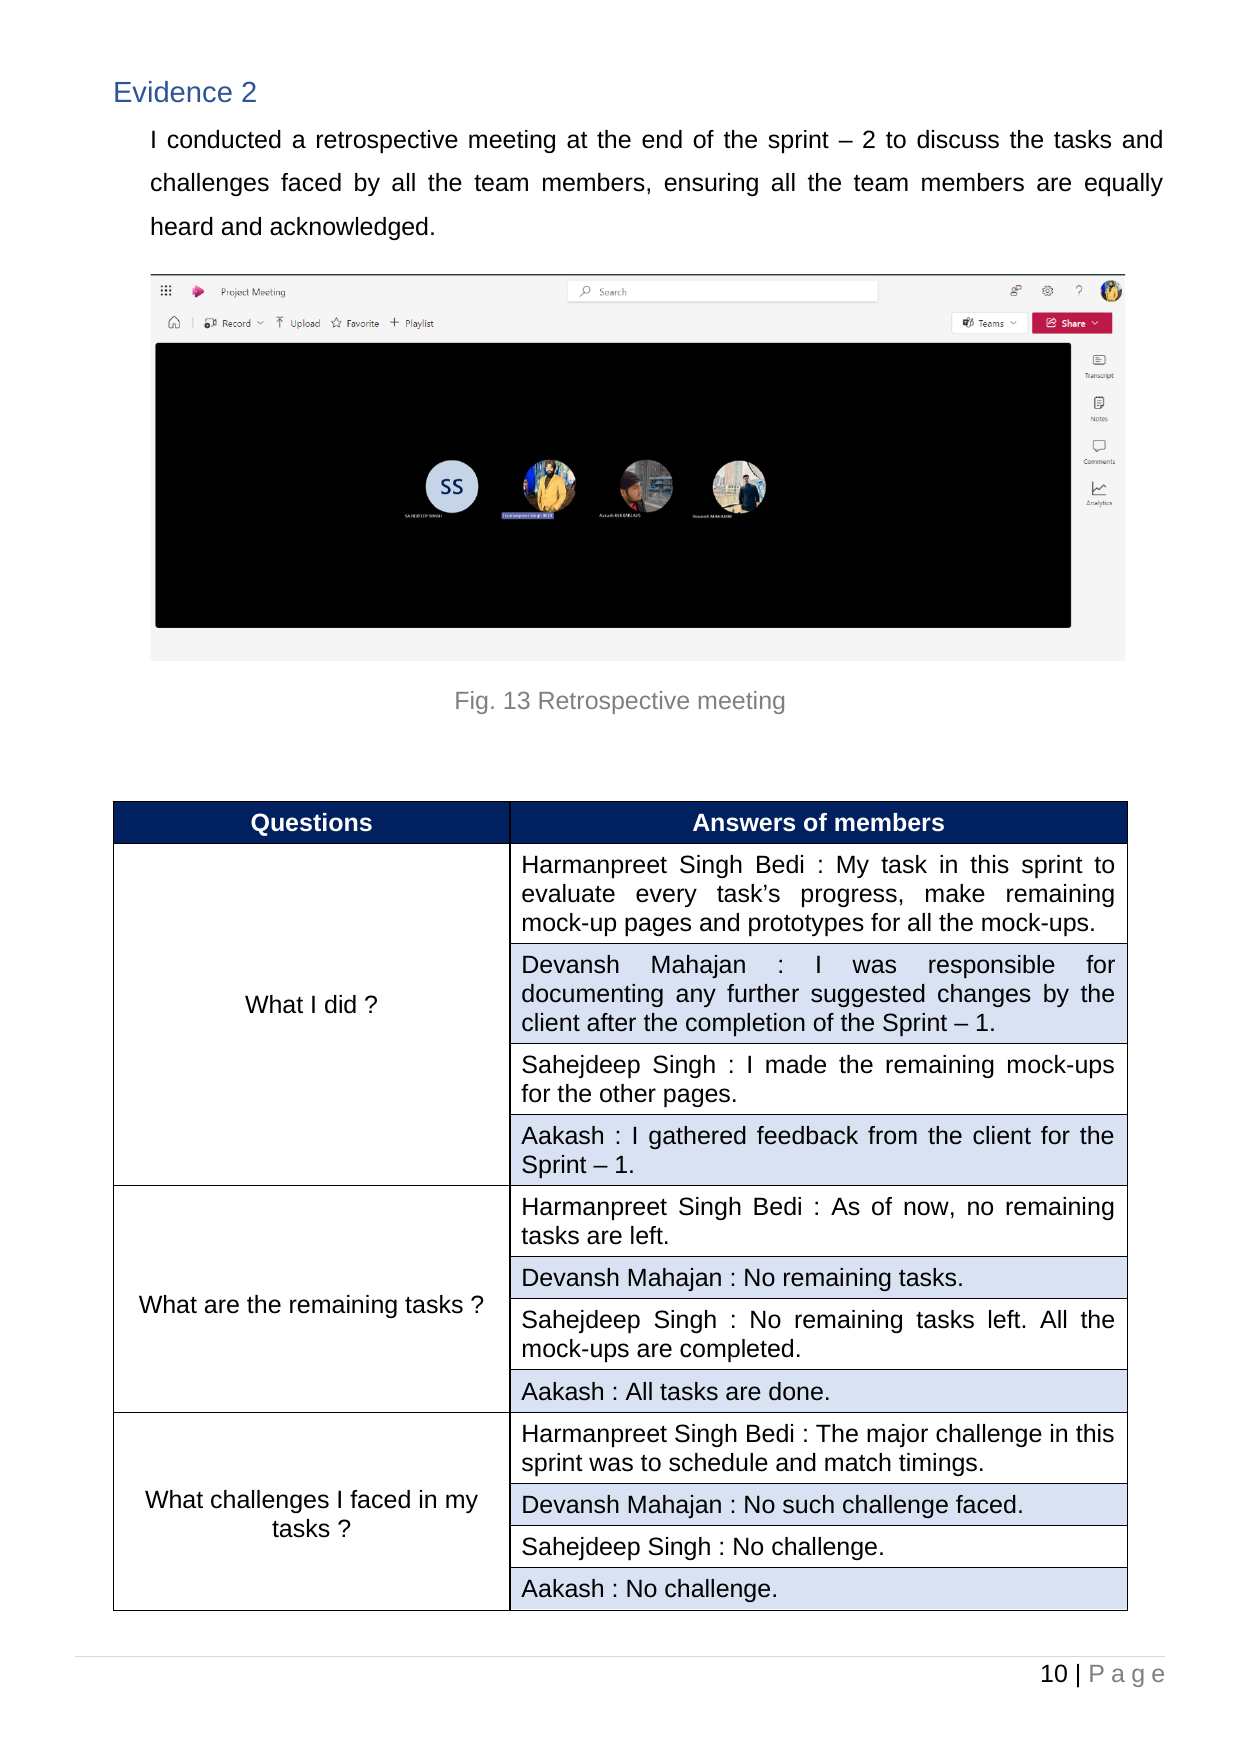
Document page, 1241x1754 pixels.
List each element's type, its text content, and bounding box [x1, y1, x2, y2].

table_cell Harmanpreet Singh Bedi : As of now, no remaining tasks are left. [511, 1186, 1127, 1256]
table_cell Aakash : All tasks are done. [511, 1370, 1127, 1412]
table_cell Aakash : I gathered feedback from the client for the Sprint – 1. [511, 1115, 1127, 1185]
table_cell What challenges I faced in my tasks ? [114, 1413, 509, 1609]
picture [150, 274, 1126, 661]
table_header Questions [114, 802, 509, 843]
table_cell Harmanpreet Singh Bedi : My task in this sprint to evaluate every task’s progress, make remaining mock-up pages and prototypes for all the mock-ups. [511, 844, 1127, 943]
text Fig. 13 Retrospective meeting [75, 686, 1165, 715]
table_header Answers of members [511, 802, 1127, 843]
table_cell Sahejdeep Singh : No remaining tasks left. All the mock-ups are completed. [511, 1299, 1127, 1369]
table_cell Harmanpreet Singh Bedi : The major challenge in this sprint was to schedule and match timings. [511, 1413, 1127, 1483]
table_cell Sahejdeep Singh : I made the remaining mock-ups for the other pages. [511, 1044, 1127, 1114]
table_cell Devansh Mahajan : I was responsible for documenting any further suggested changes by the client after the completion of the Sprint – 1. [511, 944, 1127, 1043]
table_cell Sahejdeep Singh : No challenge. [511, 1526, 1127, 1567]
table_cell What are the remaining tasks ? [114, 1186, 509, 1412]
subtitle Evidence 2 [113, 75, 1165, 108]
table_cell Devansh Mahajan : No such challenge faced. [511, 1484, 1127, 1525]
table_cell What I did ? [114, 844, 509, 1185]
table_cell Aakash : No challenge. [511, 1568, 1127, 1609]
table_cell Devansh Mahajan : No remaining tasks. [511, 1257, 1127, 1298]
text I conducted a retrospective meeting at the end of the sprint – 2 to discuss the tasks and challenges faced by all the team members, ensuring all the team members are equally heard and acknowledged. [150, 125, 1165, 240]
